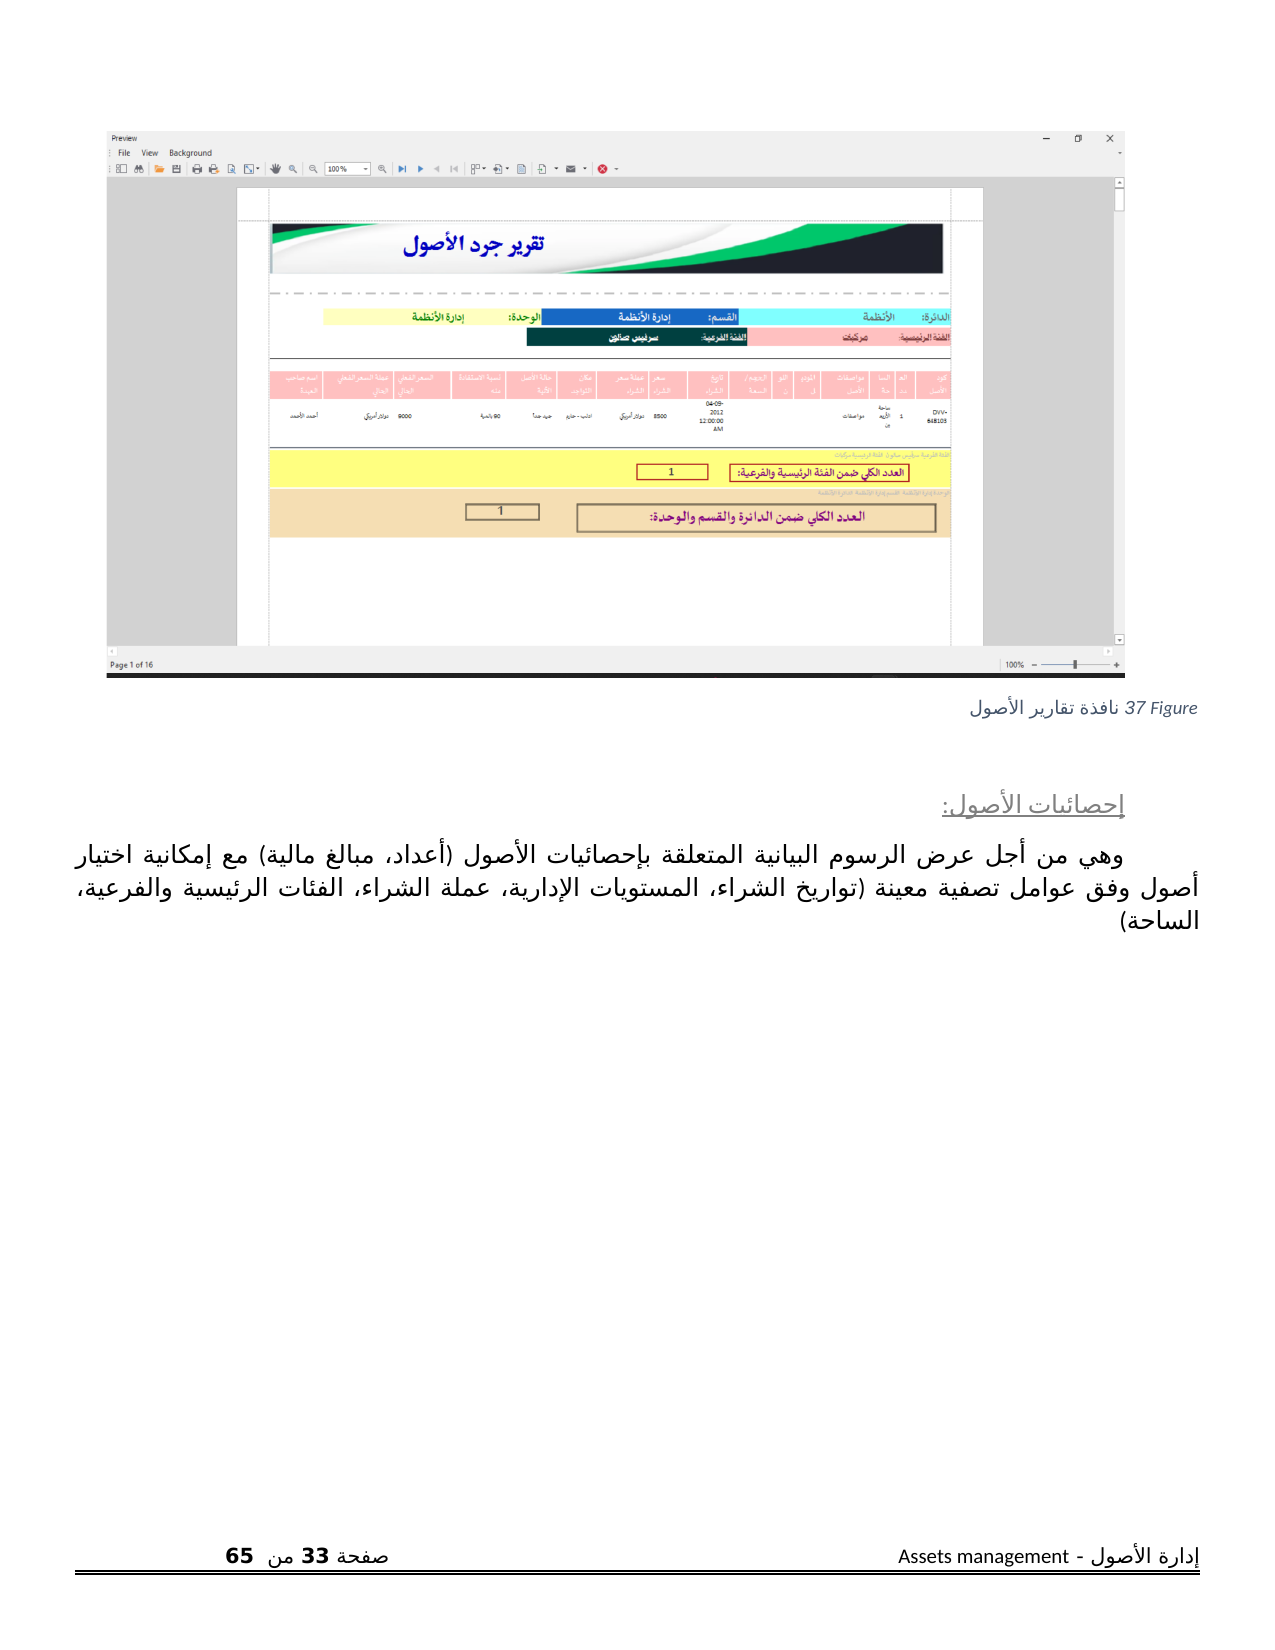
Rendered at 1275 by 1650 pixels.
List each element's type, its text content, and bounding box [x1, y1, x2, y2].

subtitle إحصائيات الأصول: [75, 789, 1200, 820]
picture [106, 131, 1125, 678]
text وهي من أجل عرض الرسوم البيانية المتعلقة بإحصائيات الأصول (أعداد، مبالغ مالية) مع إمكانية اختيار أصول وفق عوامل تصفية معينة (تواريخ الشراء، المستويات الإدارية، عملة الشراء، الفئات الرئيسية والفرعية، الساحة) [75, 839, 1200, 935]
text Figure 37 نافذة تقارير الأصول [75, 696, 1200, 719]
